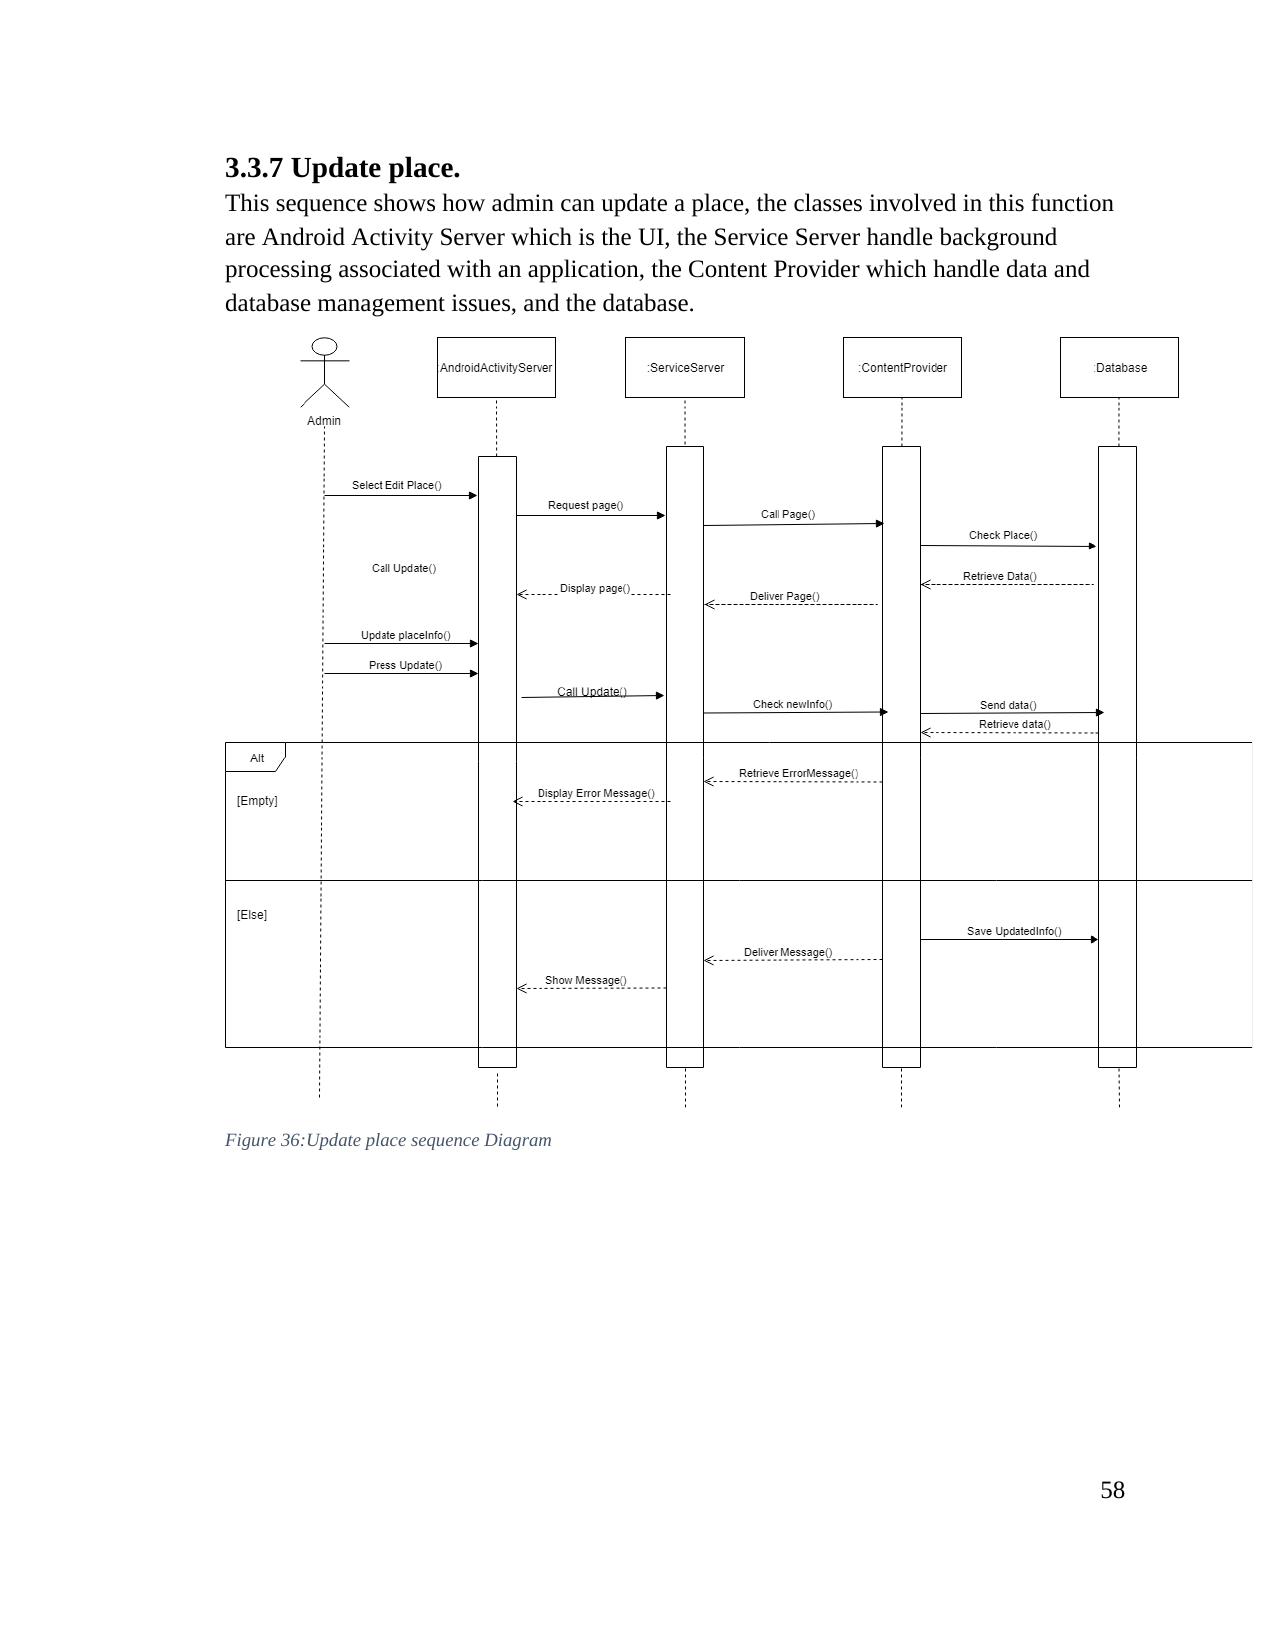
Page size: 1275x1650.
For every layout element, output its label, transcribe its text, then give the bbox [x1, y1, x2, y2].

picture [225, 337, 1253, 1108]
subtitle 3.3.7 Update place. [225, 150, 1125, 183]
text This sequence shows how admin can update a place, the classes involved in this function are Android Activity Server which is the UI, the Service Server handle background processing associated with an application, the Content Provider which handle data and database management issues, and the database. [225, 188, 1125, 316]
